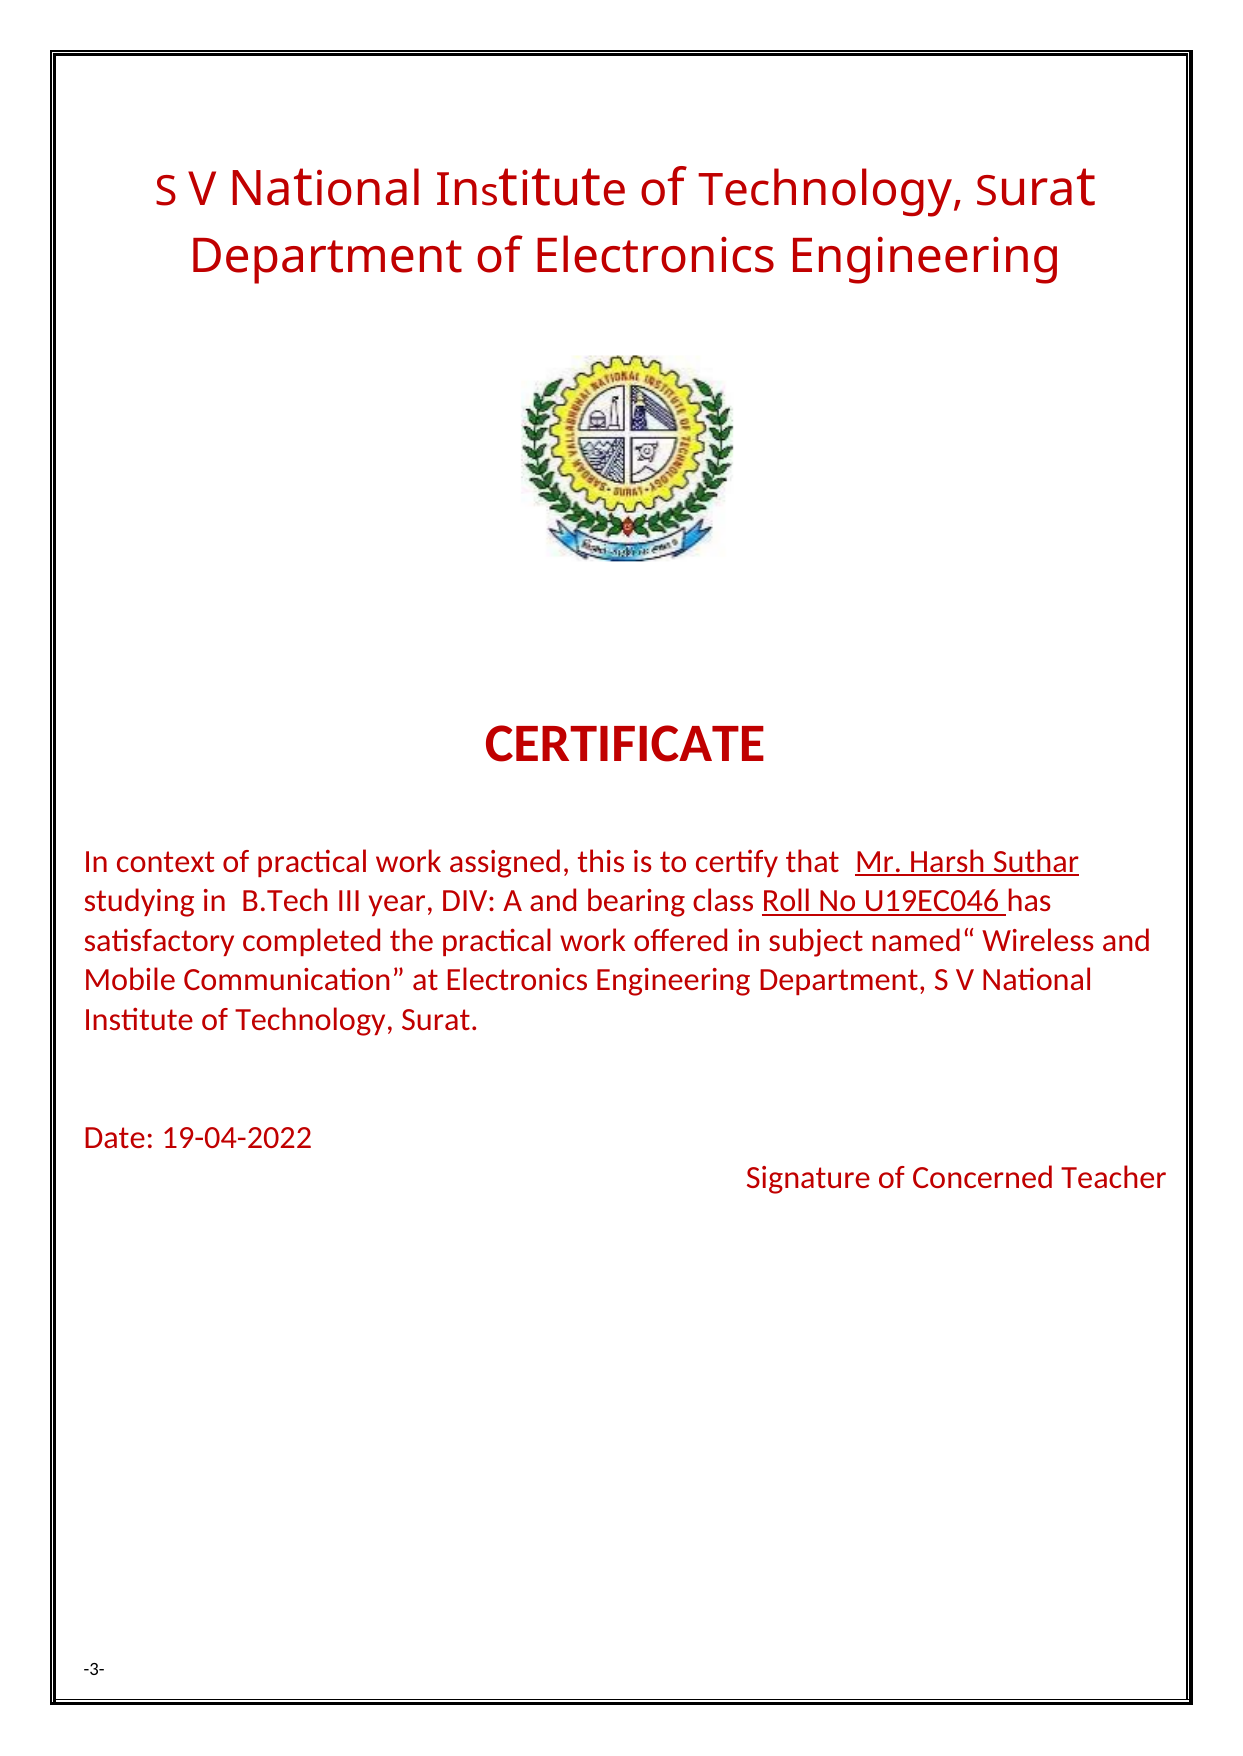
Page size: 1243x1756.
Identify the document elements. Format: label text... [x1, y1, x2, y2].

picture [443, 351, 807, 582]
text S V National Institute of Technology, Surat [83, 146, 1167, 221]
text Department of Electronics Engineering [83, 221, 1167, 286]
text CERTIFICATE [83, 708, 1167, 774]
text Date: 19-04-2022 [83, 1117, 1167, 1157]
text Signature of Concerned Teacher [83, 1157, 1167, 1196]
text In context of practical work assigned, this is to certify that Mr. Harsh Suthar studying in B.Tech III year, DIV: A and bearing class Roll No U19EC046 has satisfactory completed the practical work offered in subject named“ Wireless and Mobile Communication” at Electronics Engineering Department, S V National Institute of Technology, Surat. [83, 841, 1167, 1038]
